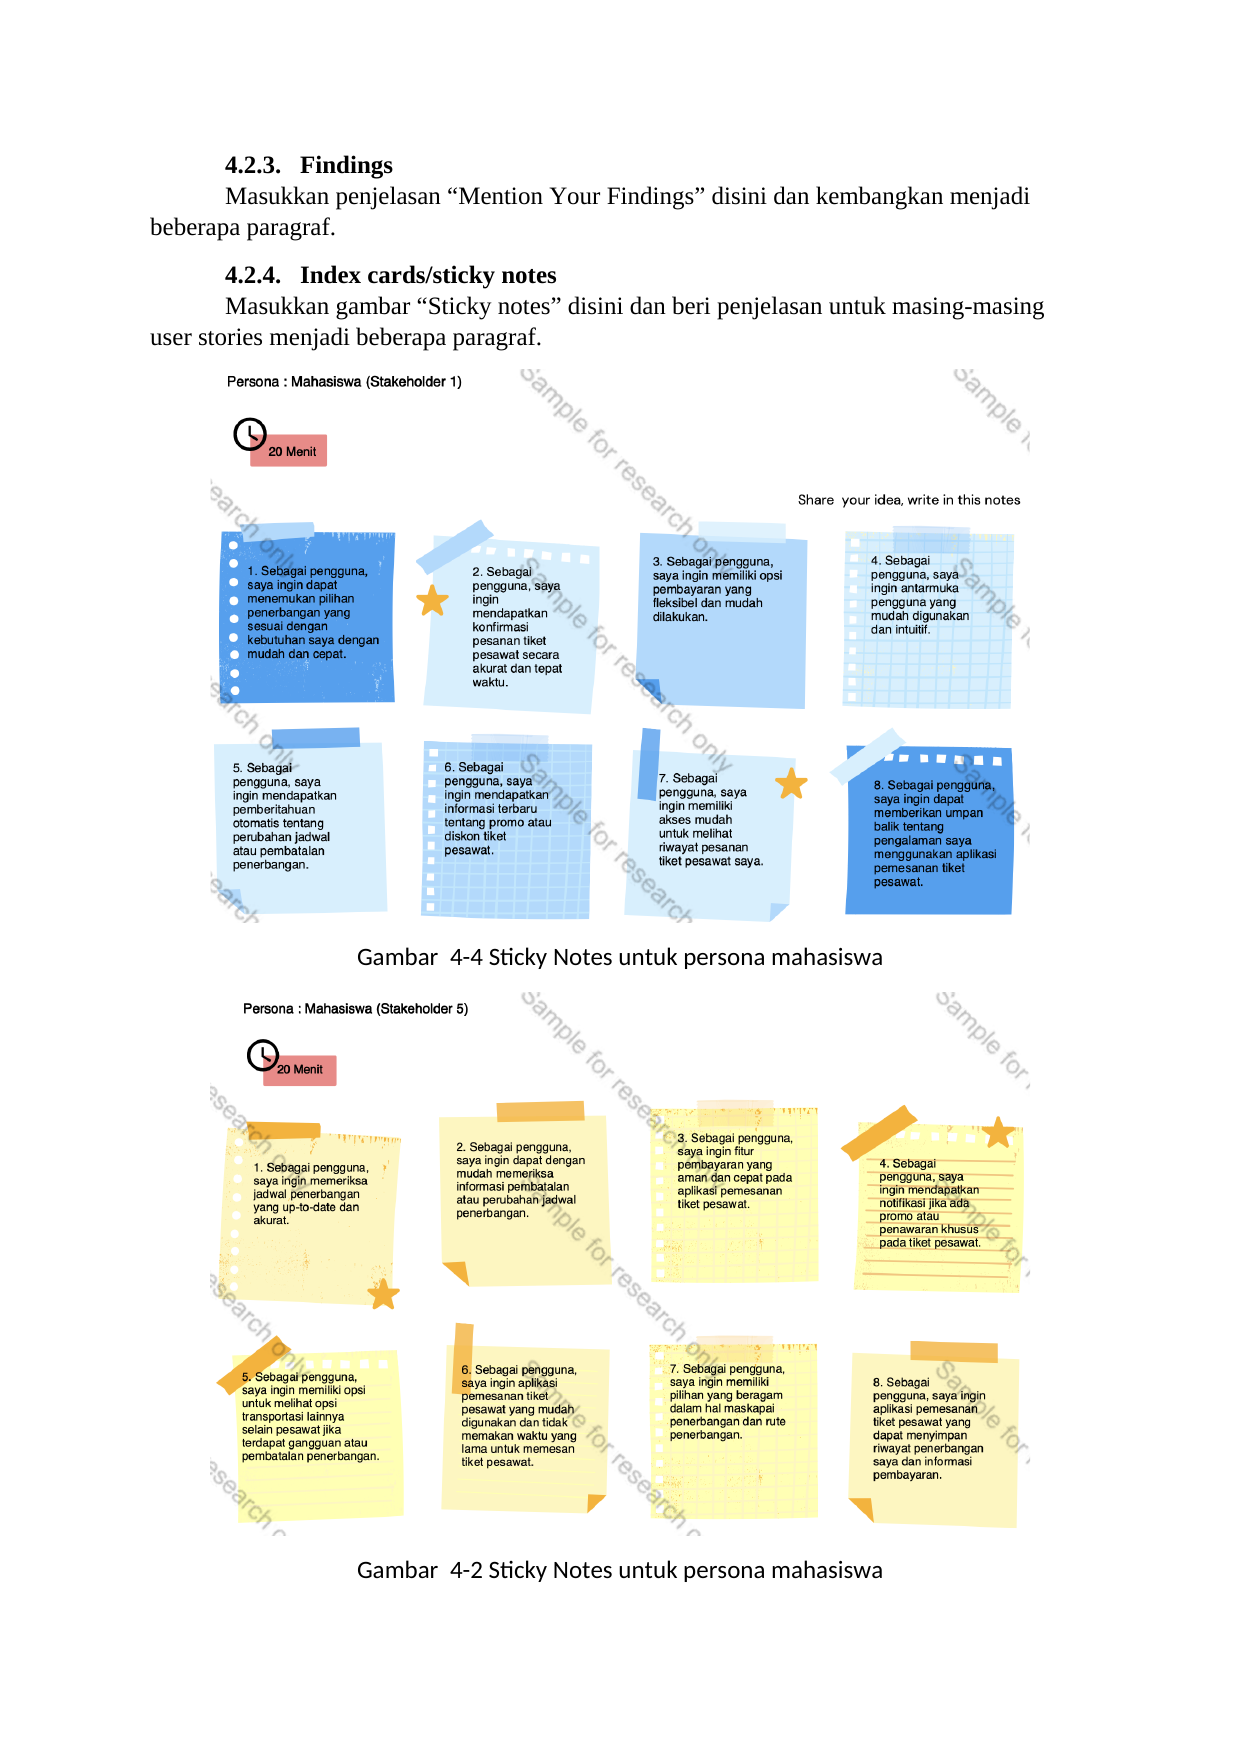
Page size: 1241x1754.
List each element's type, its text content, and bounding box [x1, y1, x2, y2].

text Gambar 4-2 Sticky Notes untuk persona mahasiswa [150, 1554, 1090, 1585]
picture [210, 369, 1030, 923]
subtitle Index cards/sticky notes [225, 260, 1090, 288]
picture [210, 992, 1030, 1536]
text Masukkan penjelasan “Mention Your Findings” disini dan kembangkan menjadi beberapa paragraf. [150, 181, 1090, 241]
text Masukkan gambar “Sticky notes” disini dan beri penjelasan untuk masing-masing user stories menjadi beberapa paragraf. [150, 291, 1090, 351]
subtitle Findings [225, 150, 1090, 179]
